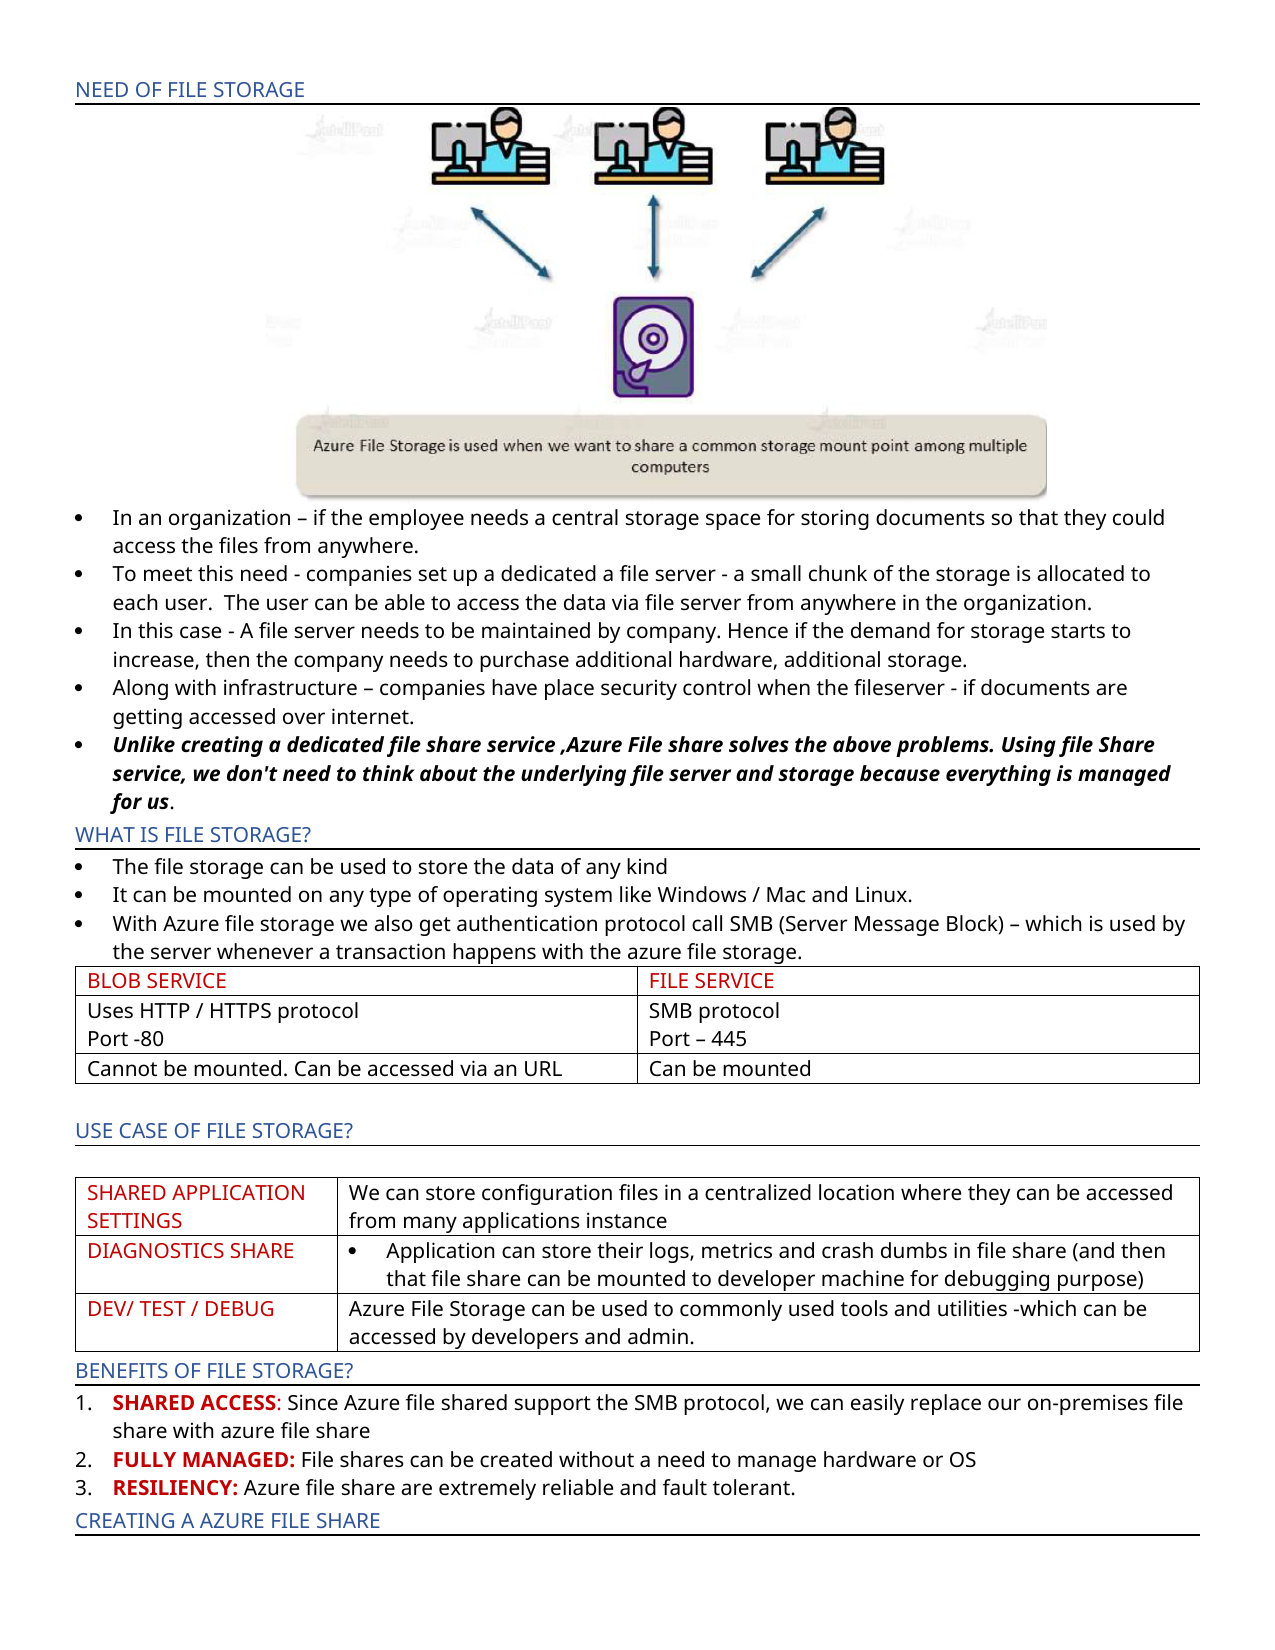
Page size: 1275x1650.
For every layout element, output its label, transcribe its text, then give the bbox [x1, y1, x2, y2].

table_cell DIAGNOSTICS SHARE [76, 1236, 337, 1293]
list The file storage can be used to store the data of any kind [75, 852, 1200, 880]
table_cell Application can store their logs, metrics and crash dumbs in file share (and then that file share can be mounted to developer machine for debugging purpose) [338, 1236, 1199, 1293]
subtitle NEED OF FILE STORAGE [75, 75, 1200, 103]
table_cell Can be mounted [638, 1054, 1199, 1082]
subtitle CREATING A AZURE FILE SHARE [75, 1506, 1200, 1534]
subtitle BENEFITS OF FILE STORAGE? [75, 1356, 1200, 1384]
table_header FILE SERVICE [638, 967, 1199, 995]
list With Azure file storage we also get authentication protocol call SMB (Server Message Block) – which is used by the server whenever a transaction happens with the azure file storage. [75, 909, 1200, 966]
table_header BLOB SERVICE [76, 967, 637, 995]
list In an organization – if the employee needs a central storage space for storing documents so that they could access the files from anywhere. [75, 503, 1200, 559]
table_cell Azure File Storage can be used to commonly used tools and utilities -which can be accessed by developers and admin. [338, 1294, 1199, 1351]
list In this case - A file server needs to be maintained by company. Hence if the demand for storage starts to increase, then the company needs to purchase additional hardware, additional storage. [75, 616, 1200, 673]
table_header We can store configuration files in a centralized location where they can be accessed from many applications instance [338, 1178, 1199, 1235]
table_cell Uses HTTP / HTTPS protocol Port -80 [76, 996, 637, 1053]
table_header SHARED APPLICATION SETTINGS [76, 1178, 337, 1235]
table_cell Cannot be mounted. Can be accessed via an URL [76, 1054, 637, 1082]
list To meet this need - companies set up a dedicated a file server - a small chunk of the storage is allocated to each user. The user can be able to access the data via file server from anywhere in the organization. [75, 559, 1200, 616]
picture [265, 107, 1047, 503]
table_cell SMB protocol Port – 445 [638, 996, 1199, 1053]
subtitle USE CASE OF FILE STORAGE? [75, 1116, 1200, 1145]
list It can be mounted on any type of operating system like Windows / Mac and Linux. [75, 880, 1200, 909]
table_cell DEV/ TEST / DEBUG [76, 1294, 337, 1351]
list Unlike creating a dedicated file share service ,Azure File share solves the above problems. Using file Share service, we don't need to think about the underlying file server and storage because everything is managed for us. [75, 730, 1200, 816]
subtitle WHAT IS FILE STORAGE? [75, 820, 1200, 848]
list RESILIENCY: Azure file share are extremely reliable and fault tolerant. [75, 1473, 1200, 1502]
list Along with infrastructure – companies have place security control when the fileserver - if documents are getting accessed over internet. [75, 673, 1200, 730]
list SHARED ACCESS: Since Azure file shared support the SMB protocol, we can easily replace our on-premises file share with azure file share [75, 1388, 1200, 1445]
list FULLY MANAGED: File shares can be created without a need to manage hardware or OS [75, 1445, 1200, 1473]
